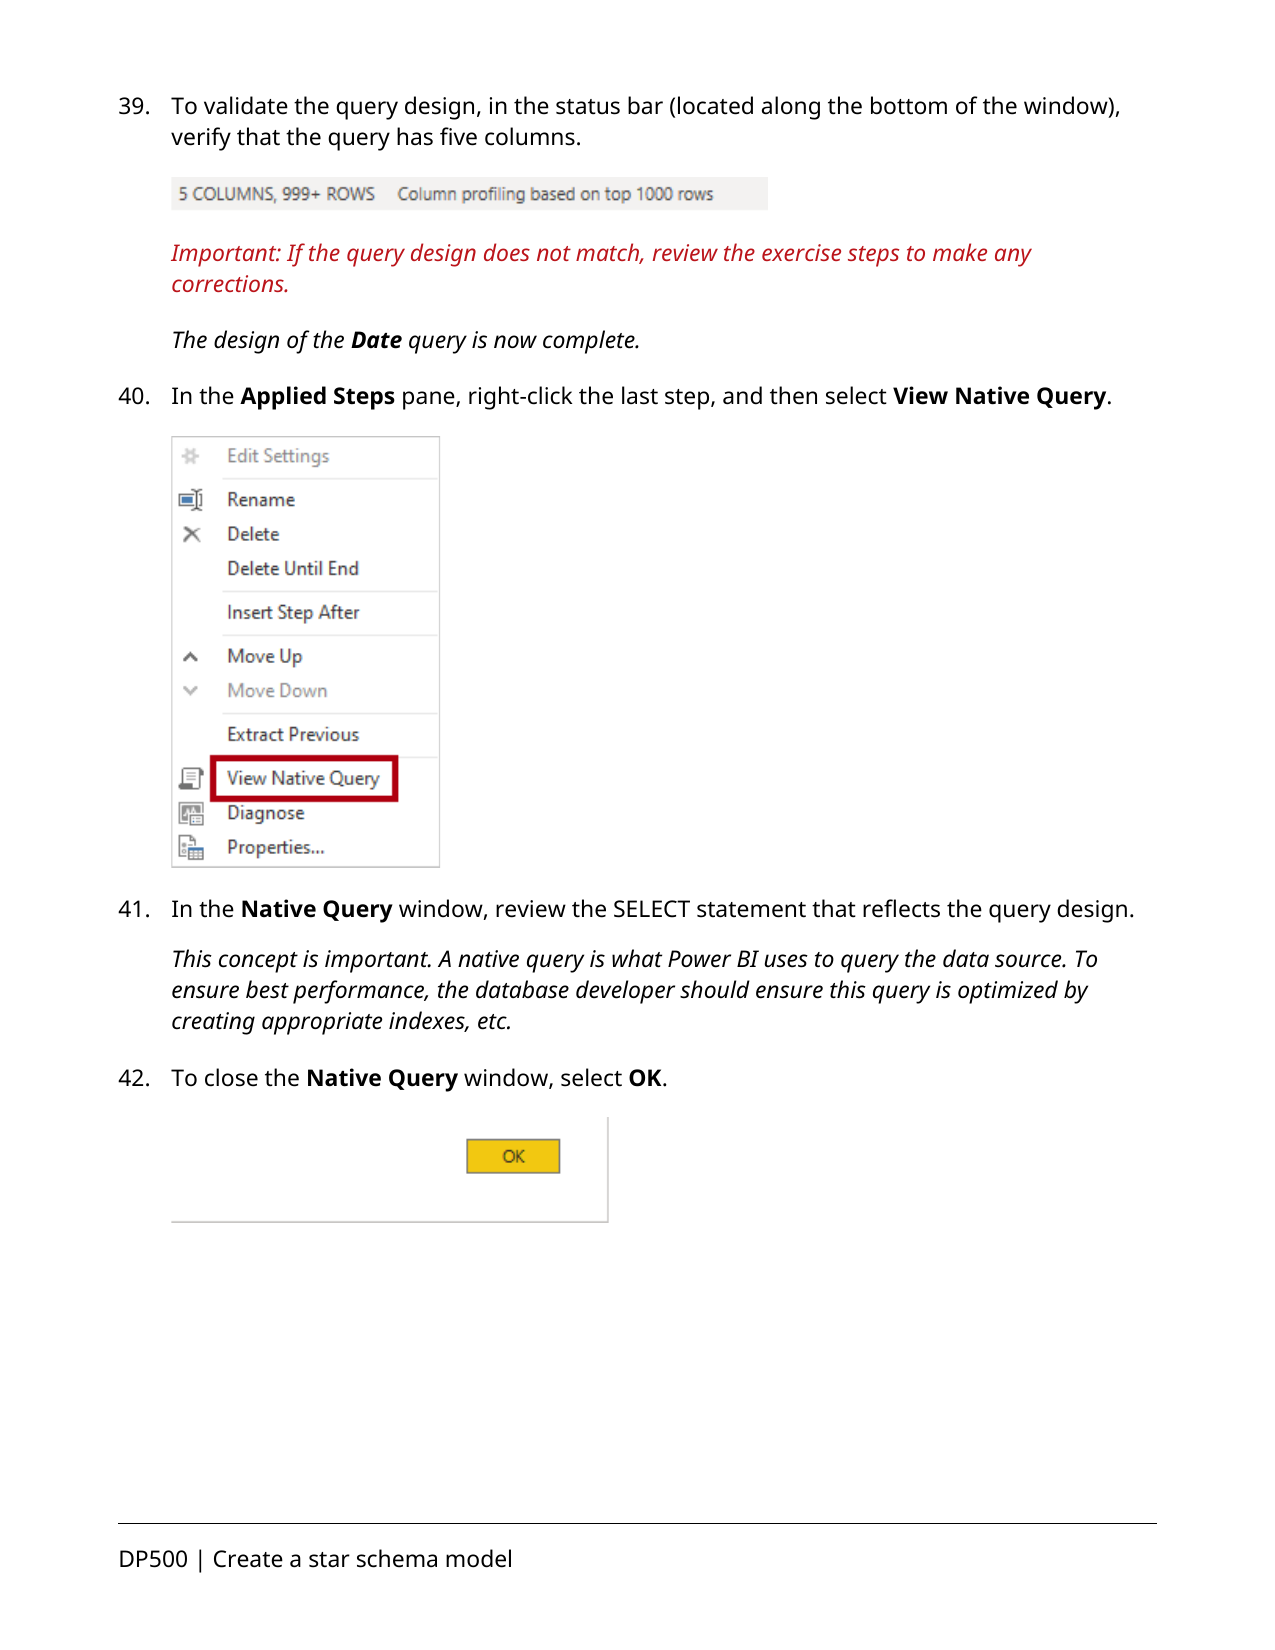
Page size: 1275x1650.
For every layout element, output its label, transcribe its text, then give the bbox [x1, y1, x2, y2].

text In the Applied Steps pane, right-click the last step, and then select View Native Query. [118, 380, 1157, 411]
text Important: If the query design does not match, review the exercise steps to make any corrections. [171, 236, 1157, 299]
text This concept is important. A native query is what Power BI uses to query the data source. To ensure best performance, the database developer should ensure this query is optimized by creating appropriate indexes, etc. [171, 943, 1157, 1036]
picture [171, 436, 440, 868]
text To close the Native Query window, select OK. [118, 1061, 1157, 1093]
picture [171, 1117, 609, 1223]
text To validate the query design, in the status bar (located along the bottom of the window), verify that the query has five columns. [118, 89, 1157, 152]
text The design of the Date query is now complete. [171, 324, 1157, 355]
text In the Native Query window, review the SELECT statement that reflects the query design. [118, 893, 1157, 924]
picture [171, 177, 768, 212]
